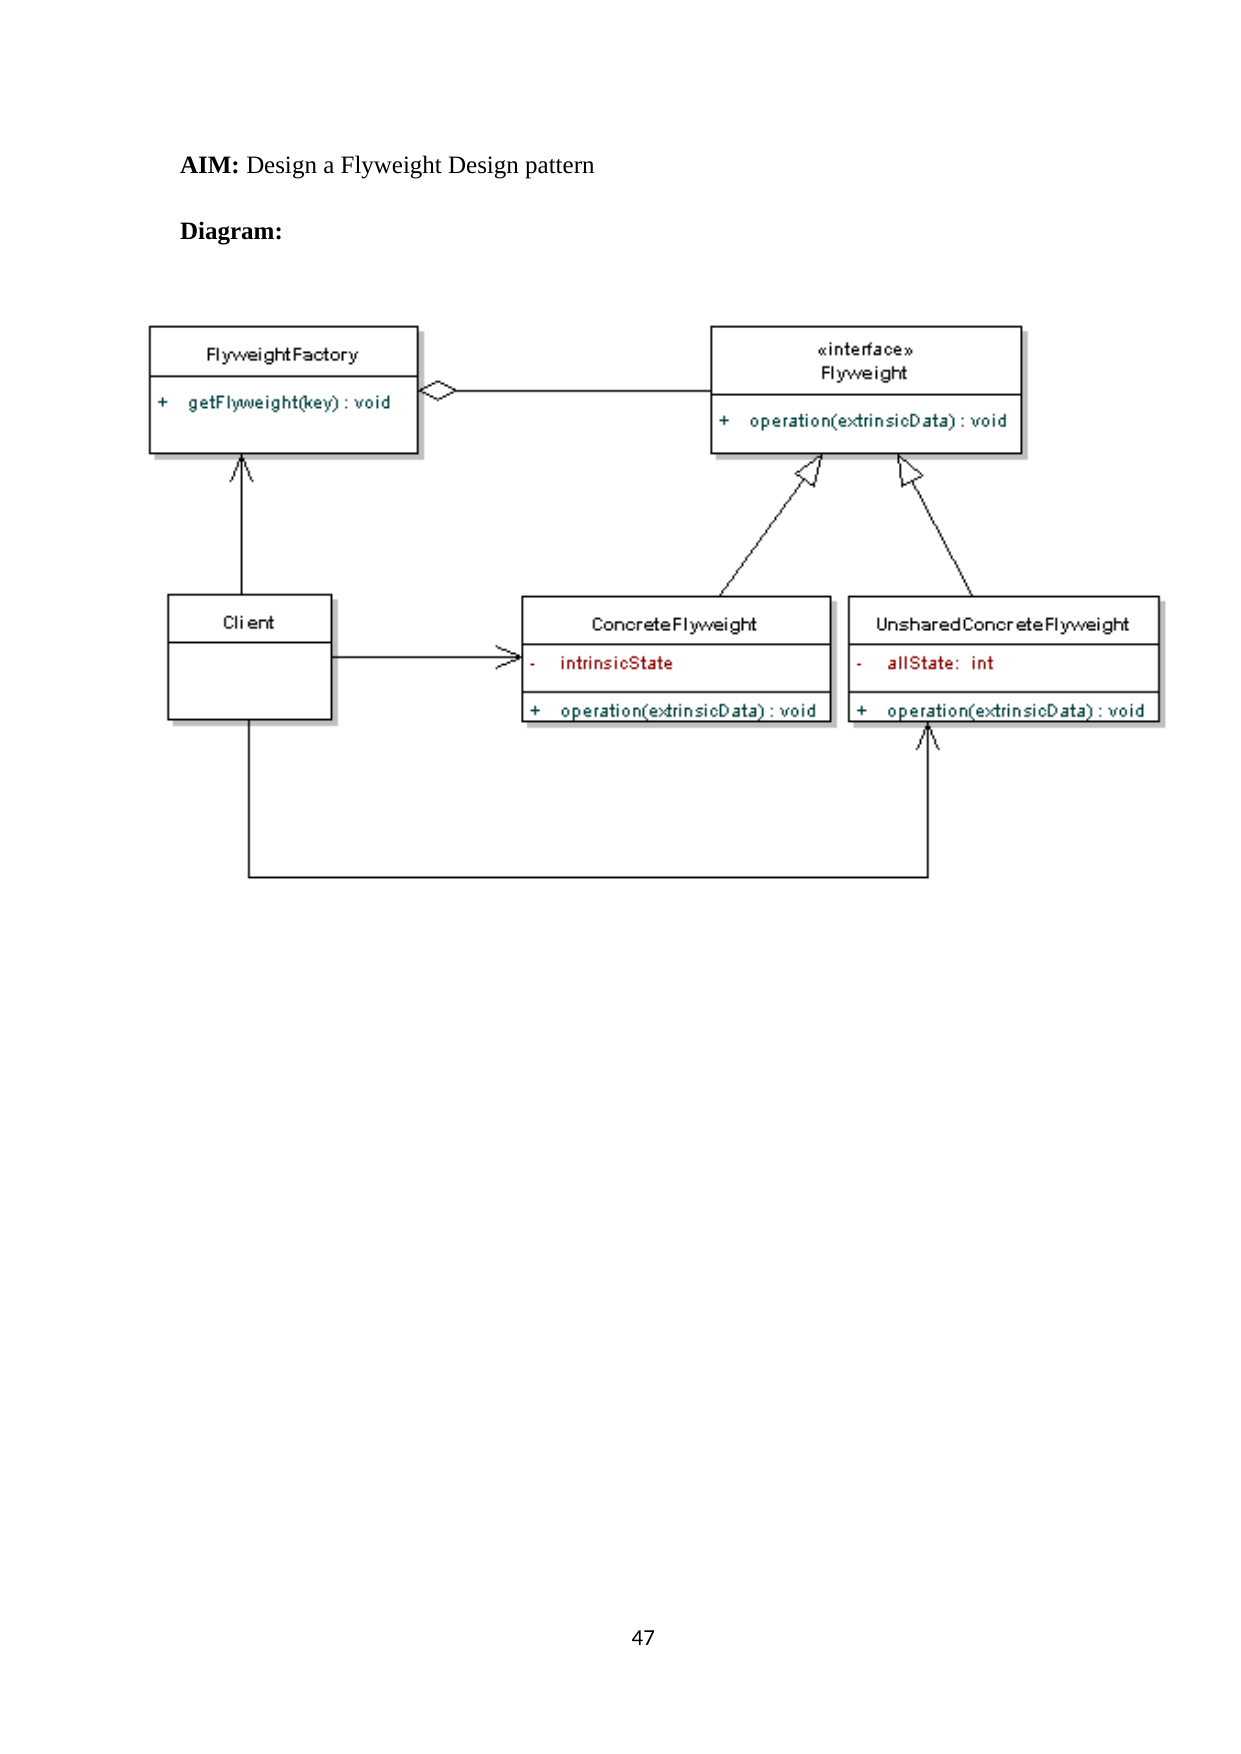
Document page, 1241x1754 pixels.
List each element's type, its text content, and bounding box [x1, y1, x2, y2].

picture [120, 306, 1175, 899]
text Diagram: [180, 216, 1106, 245]
text AIM: Design a Flyweight Design pattern [180, 150, 1106, 179]
